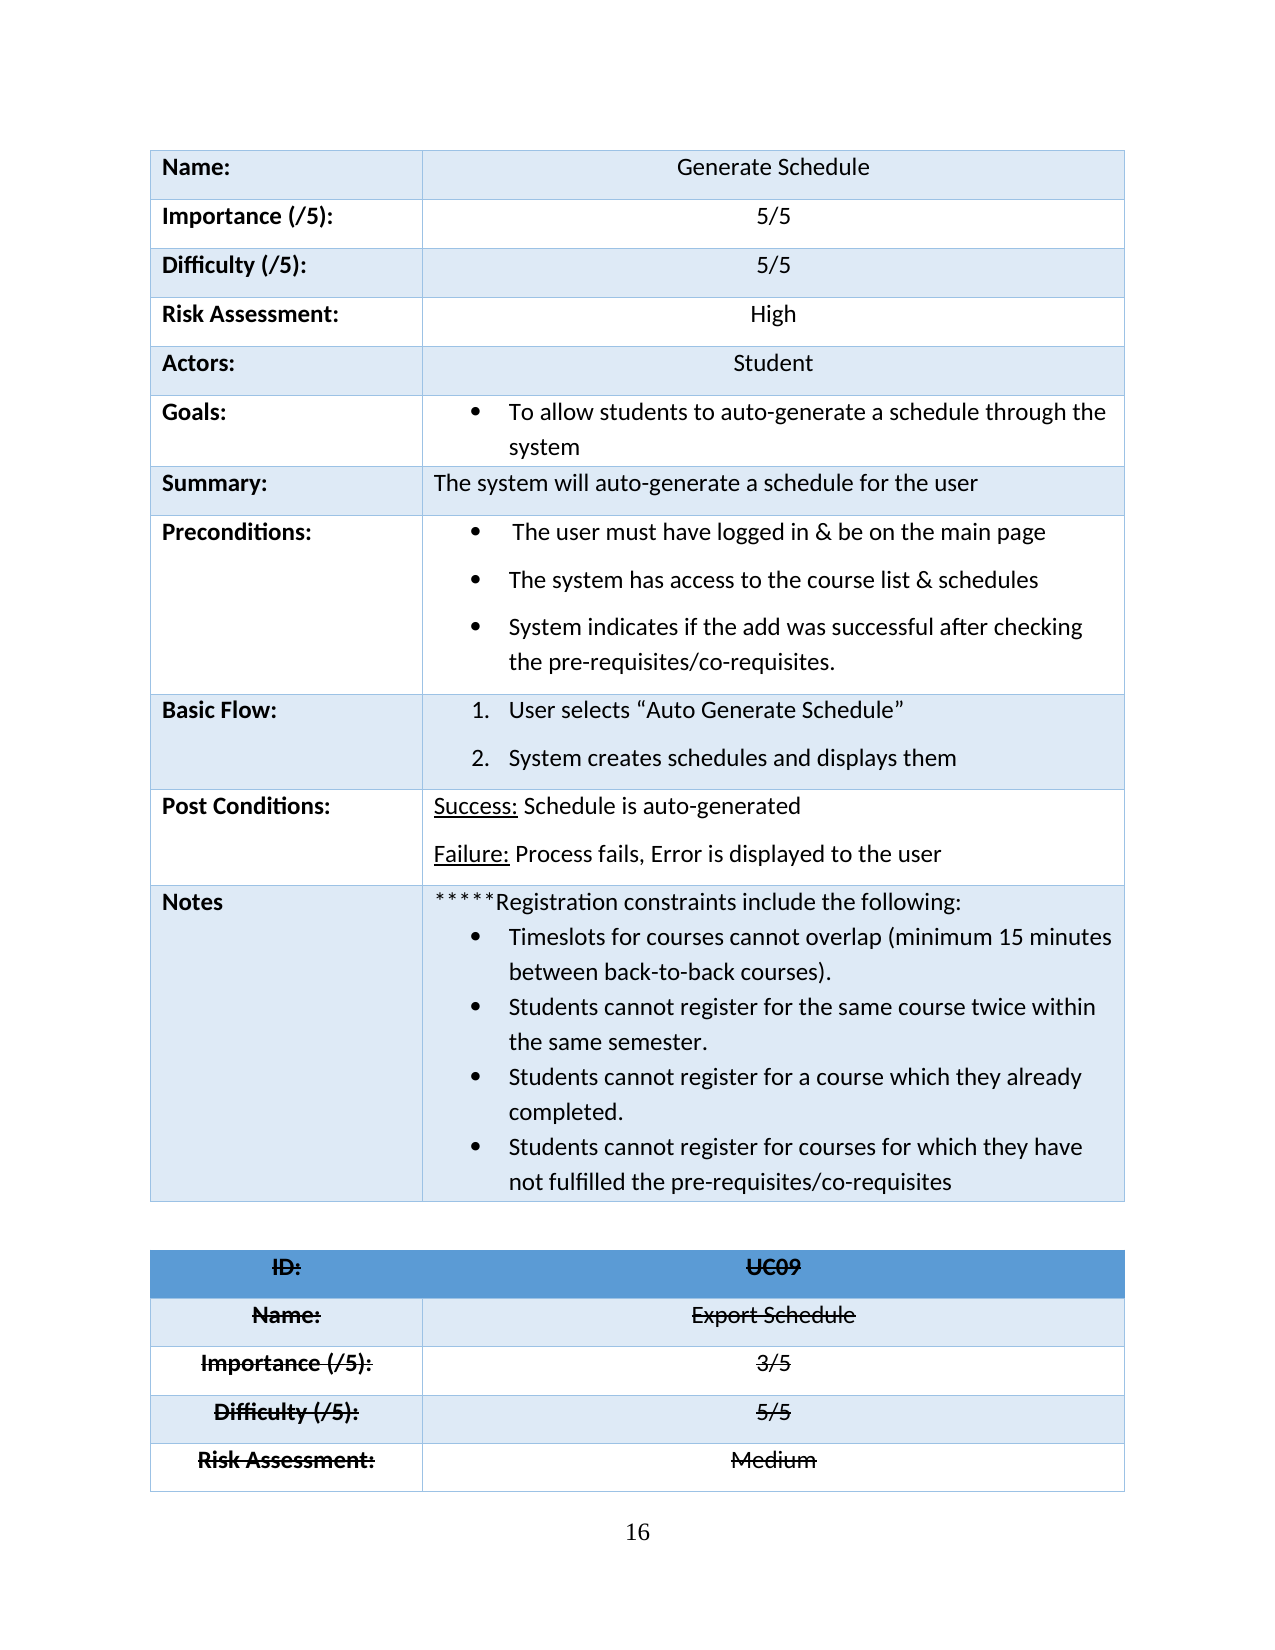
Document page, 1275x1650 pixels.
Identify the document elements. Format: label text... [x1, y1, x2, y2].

table_cell Notes [151, 886, 422, 1201]
table_cell Success: Schedule is auto-generated Failure: Process fails, Error is displayed to the user [423, 790, 1124, 885]
table_cell The system will auto-generate a schedule for the user [423, 467, 1124, 515]
table_cell 5/5 [423, 249, 1124, 297]
table_cell Student [423, 347, 1124, 395]
table_cell Name: [151, 151, 422, 199]
table_cell Generate Schedule [423, 151, 1124, 199]
table_cell User selects “Auto Generate Schedule” System creates schedules and displays them [423, 695, 1124, 789]
table_cell High [423, 298, 1124, 346]
table_cell *****Registration constraints include the following: Timeslots for courses cannot overlap (minimum 15 minutes between back-to-back courses). Students cannot register for the same course twice within the same semester. Students cannot register for a course which they already completed. Students cannot register for courses for which they have not fulfilled the pre-requisites/co-requisites [423, 886, 1124, 1201]
table_cell Basic Flow: [151, 695, 422, 789]
table_cell Risk Assessment: [151, 298, 422, 346]
table_cell Difficulty (/5): [151, 249, 422, 297]
table_cell Summary: [151, 467, 422, 515]
table_cell Post Conditions: [151, 790, 422, 885]
table_cell Actors: [151, 347, 422, 395]
table_cell 3/5 [423, 1347, 1124, 1394]
table_cell Goals: [151, 396, 422, 466]
table_cell 5/5 [423, 1396, 1124, 1443]
table_cell Importance (/5): [151, 1347, 422, 1394]
table_cell Importance (/5): [151, 200, 422, 248]
table_cell To allow students to auto-generate a schedule through the system [423, 396, 1124, 466]
table_header UC09 [423, 1251, 1124, 1298]
table_cell Difficulty (/5): [151, 1396, 422, 1443]
table_cell Preconditions: [151, 516, 422, 693]
table_header ID: [151, 1251, 422, 1298]
table_cell Export Schedule [423, 1299, 1124, 1346]
table_cell The user must have logged in & be on the main page The system has access to the course list & schedules System indicates if the add was successful after checking the pre-requisites/co-requisites. [423, 516, 1124, 693]
table_cell 5/5 [423, 200, 1124, 248]
table_cell Risk Assessment: [151, 1444, 422, 1491]
table_cell Medium [423, 1444, 1124, 1491]
table_cell Name: [151, 1299, 422, 1346]
